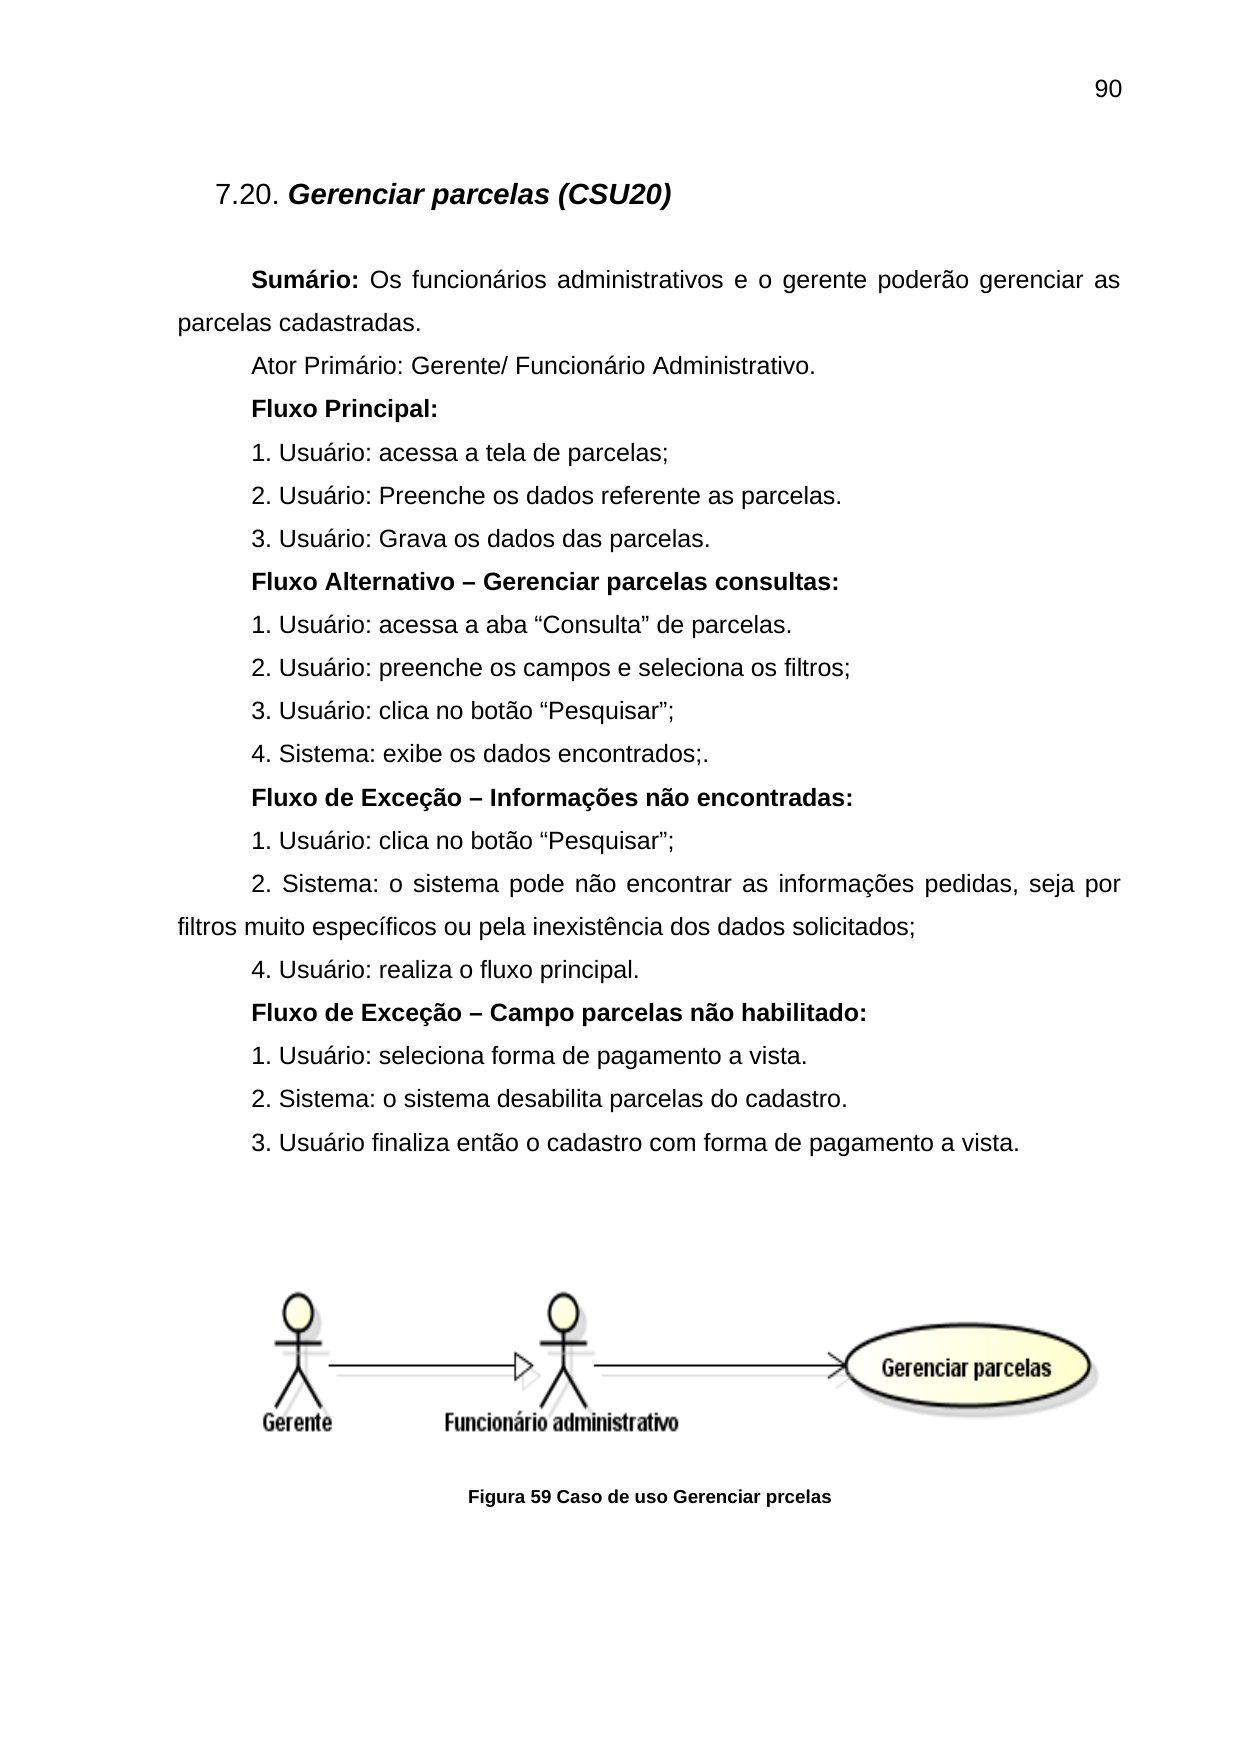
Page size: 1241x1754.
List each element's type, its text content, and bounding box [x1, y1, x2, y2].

text Fluxo de Exceção – Campo parcelas não habilitado: [177, 998, 1122, 1027]
text 3. Usuário finaliza então o cadastro com forma de pagamento a vista. [177, 1127, 1122, 1156]
text Fluxo Principal: [177, 394, 1122, 423]
text Figura 59 Caso de uso Gerenciar prcelas [177, 1486, 1122, 1507]
text Gerenciar parcelas (CSU20) [215, 177, 1122, 211]
text 1. Usuário: seleciona forma de pagamento a vista. [177, 1041, 1122, 1070]
text 4. Sistema: exibe os dados encontrados;. [177, 739, 1122, 768]
text 1. Usuário: clica no botão “Pesquisar”; [177, 826, 1122, 854]
text 3. Usuário: clica no botão “Pesquisar”; [177, 696, 1122, 725]
text 1. Usuário: acessa a aba “Consulta” de parcelas. [177, 610, 1122, 639]
text 1. Usuário: acessa a tela de parcelas; [177, 437, 1122, 466]
picture [251, 1256, 1109, 1472]
text 3. Usuário: Grava os dados das parcelas. [177, 524, 1122, 552]
text 2. Usuário: preenche os campos e seleciona os filtros; [177, 653, 1122, 682]
text 2. Usuário: Preenche os dados referente as parcelas. [177, 481, 1122, 509]
text 4. Usuário: realiza o fluxo principal. [177, 955, 1122, 984]
text Fluxo Alternativo – Gerenciar parcelas consultas: [177, 567, 1122, 596]
text Ator Primário: Gerente/ Funcionário Administrativo. [177, 351, 1122, 380]
text Sumário: Os funcionários administrativos e o gerente poderão gerenciar as parcelas cadastradas. [177, 265, 1122, 337]
text 2. Sistema: o sistema desabilita parcelas do cadastro. [177, 1084, 1122, 1113]
text 2. Sistema: o sistema pode não encontrar as informações pedidas, seja por filtros muito específicos ou pela inexistência dos dados solicitados; [177, 869, 1122, 941]
text Fluxo de Exceção – Informações não encontradas: [177, 782, 1122, 811]
